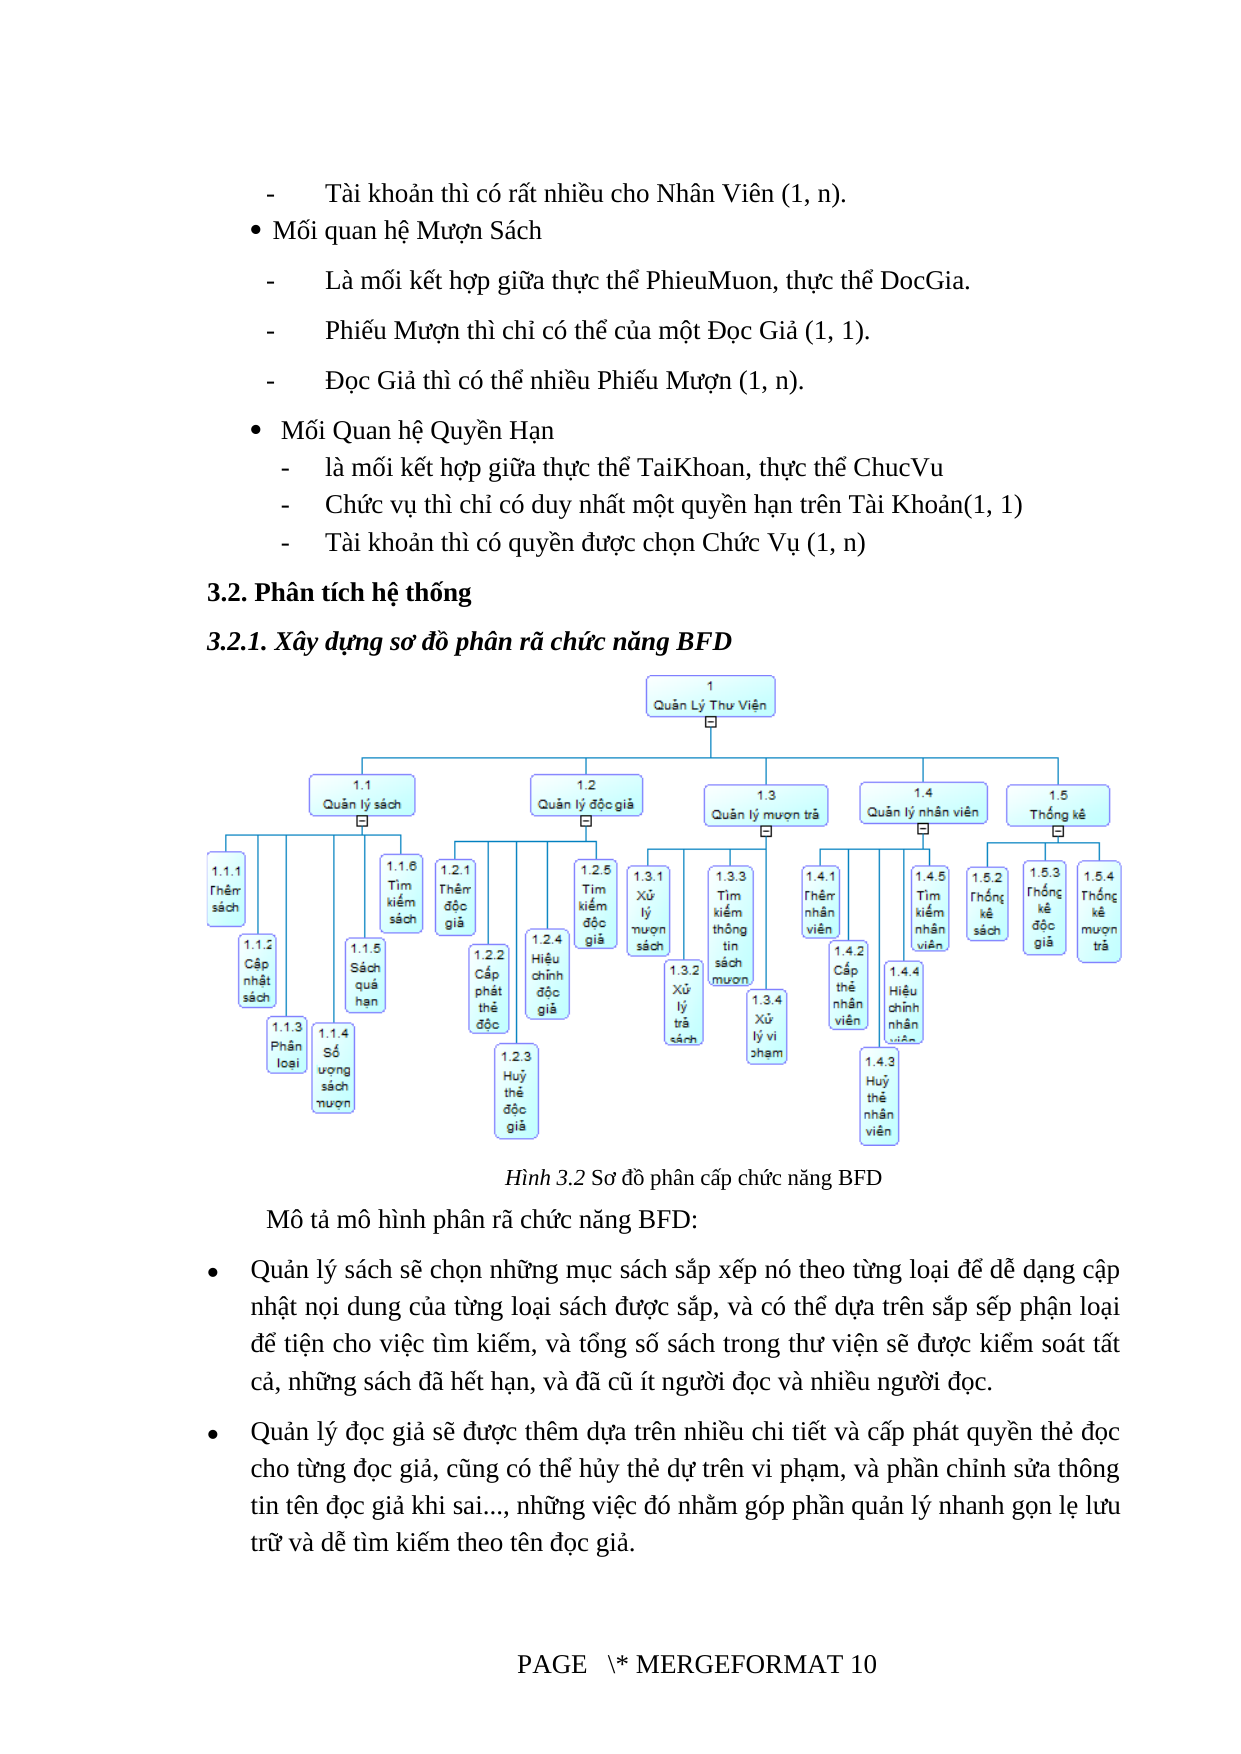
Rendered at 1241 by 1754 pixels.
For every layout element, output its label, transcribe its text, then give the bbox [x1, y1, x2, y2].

list - Tài khoản thì có rất nhiều cho Nhân Viên (1, n). [266, 177, 1122, 208]
list - Tài khoản thì có quyền được chọn Chức Vụ (1, n) [281, 526, 1122, 557]
list Mối quan hệ Mượn Sách [251, 214, 1122, 246]
list Quản lý sách sẽ chọn những mục sách sắp xếp nó theo từng loại để dễ dạng cập nhật nọi dung của từng loại sách được sắp, và có thể dựa trên sắp sếp phận loại để tiện cho việc tìm kiếm, và tổng số sách trong thư viện sẽ được kiểm soát tất cả, những sách đã hết hạn, và đã cũ ít người đọc và nhiều người đọc. [207, 1253, 1122, 1396]
text - Phiếu Mượn thì chỉ có thể của một Đọc Giả (1, 1). [207, 314, 1122, 345]
list Quản lý đọc giả sẽ được thêm dựa trên nhiều chi tiết và cấp phát quyền thẻ đọc cho từng đọc giả, cũng có thể hủy thẻ dự trên vi phạm, và phần chỉnh sửa thông tin tên đọc giả khi sai..., những việc đó nhằm góp phần quản lý nhanh gọn lẹ lưu trữ và dễ tìm kiếm theo tên đọc giả. [207, 1414, 1122, 1558]
subtitle 3.2.1. Xây dựng sơ đồ phân rã chức năng BFD [207, 626, 1122, 657]
text - Đọc Giả thì có thể nhiều Phiếu Mượn (1, n). [207, 364, 1122, 395]
text Mô tả mô hình phân rã chức năng BFD: [207, 1203, 1122, 1234]
list - là mối kết hợp giữa thực thể TaiKhoan, thực thể ChucVu [281, 451, 1122, 482]
text - Là mối kết hợp giữa thực thể PhieuMuon, thực thể DocGia. [207, 264, 1122, 296]
list Mối Quan hệ Quyền Hạn [251, 414, 1122, 445]
picture [206, 675, 1122, 1146]
list - Chức vụ thì chỉ có duy nhất một quyền hạn trên Tài Khoản(1, 1) [281, 489, 1122, 520]
text Hình 3.2 Sơ đồ phân cấp chức năng BFD [207, 1164, 1122, 1191]
subtitle 3.2. Phân tích hệ thống [207, 576, 1122, 607]
